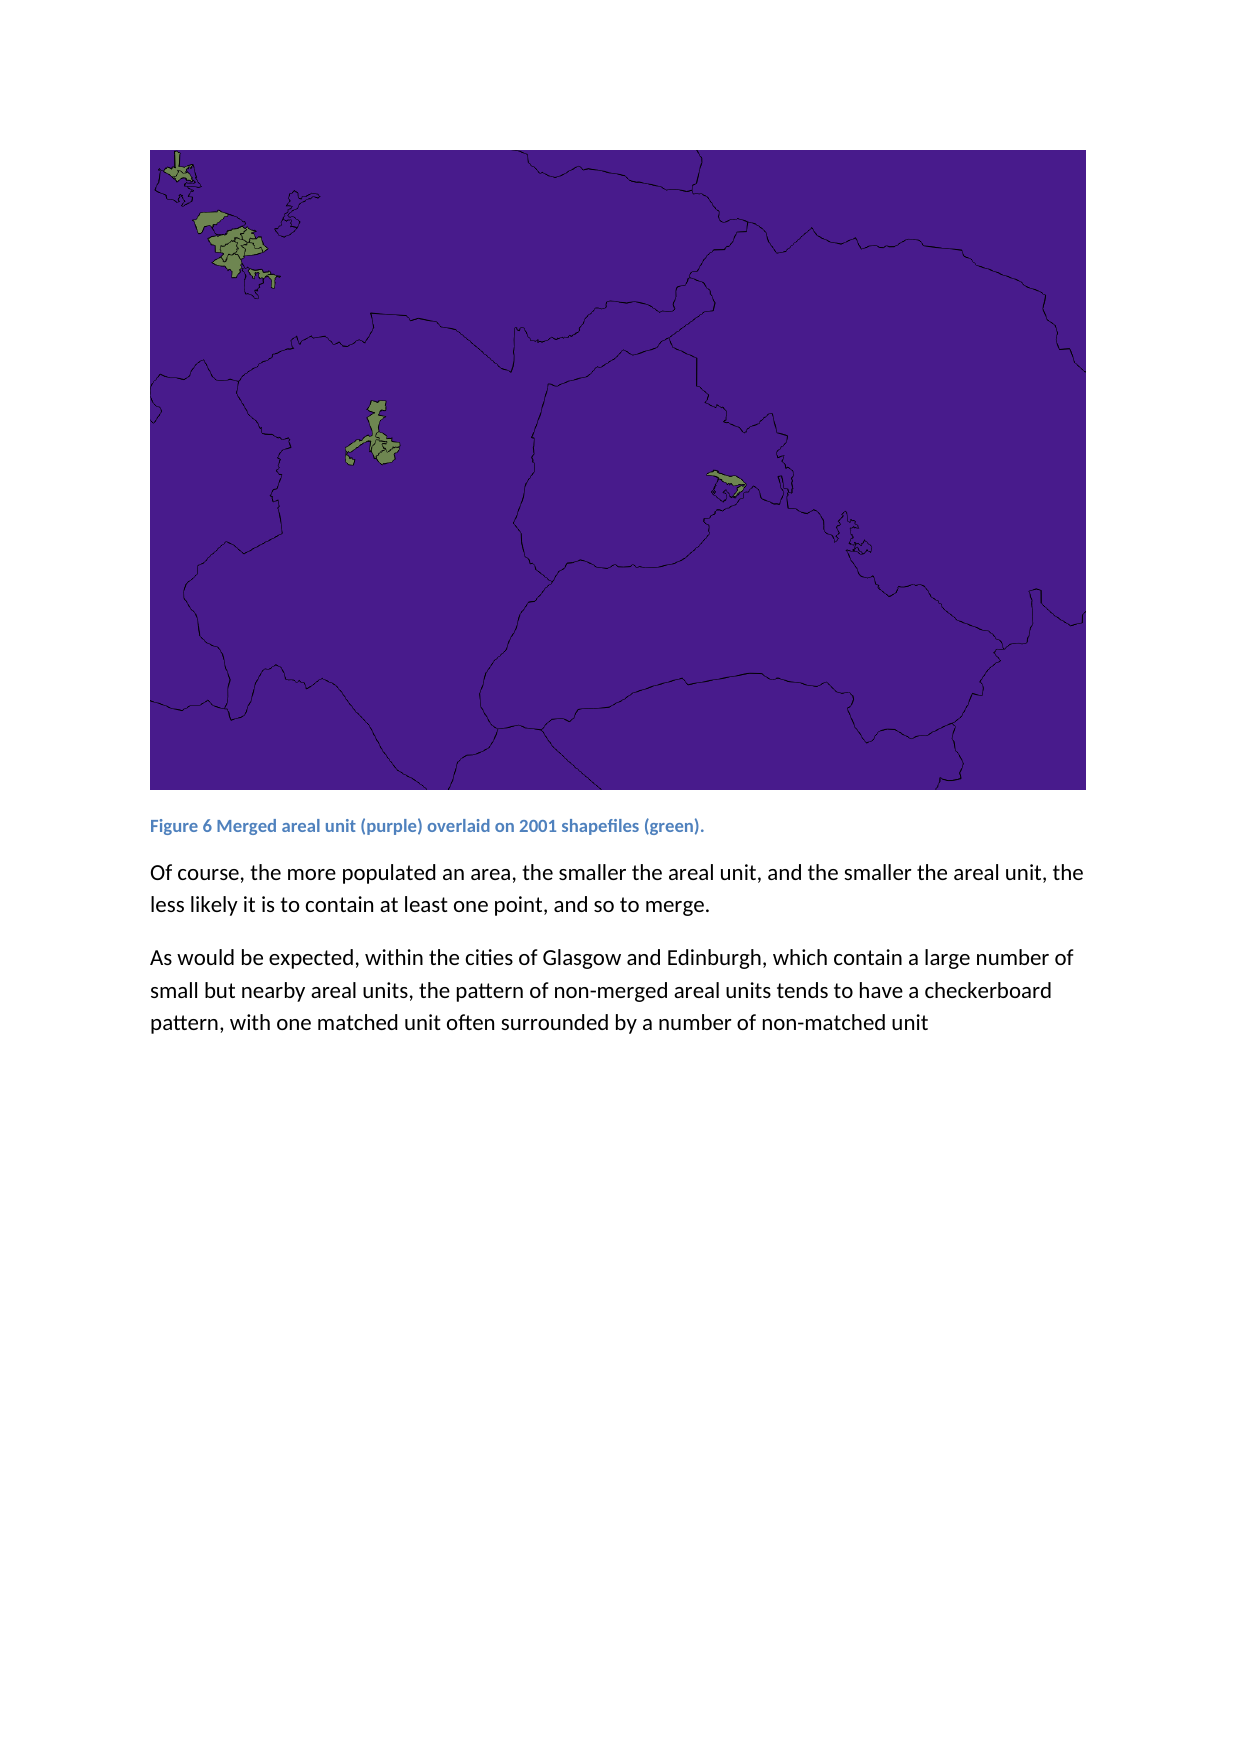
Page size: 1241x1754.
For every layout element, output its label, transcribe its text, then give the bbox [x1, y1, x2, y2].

text As would be expected, within the cities of Glasgow and Edinburgh, which contain a large number of small but nearby areal units, the pattern of non-merged areal units tends to have a checkerboard pattern, with one matched unit often surrounded by a number of non-matched unit [150, 943, 1090, 1036]
text Of course, the more populated an area, the smaller the areal unit, and the smaller the areal unit, the less likely it is to contain at least one point, and so to merge. [150, 858, 1090, 918]
picture [150, 150, 1086, 790]
